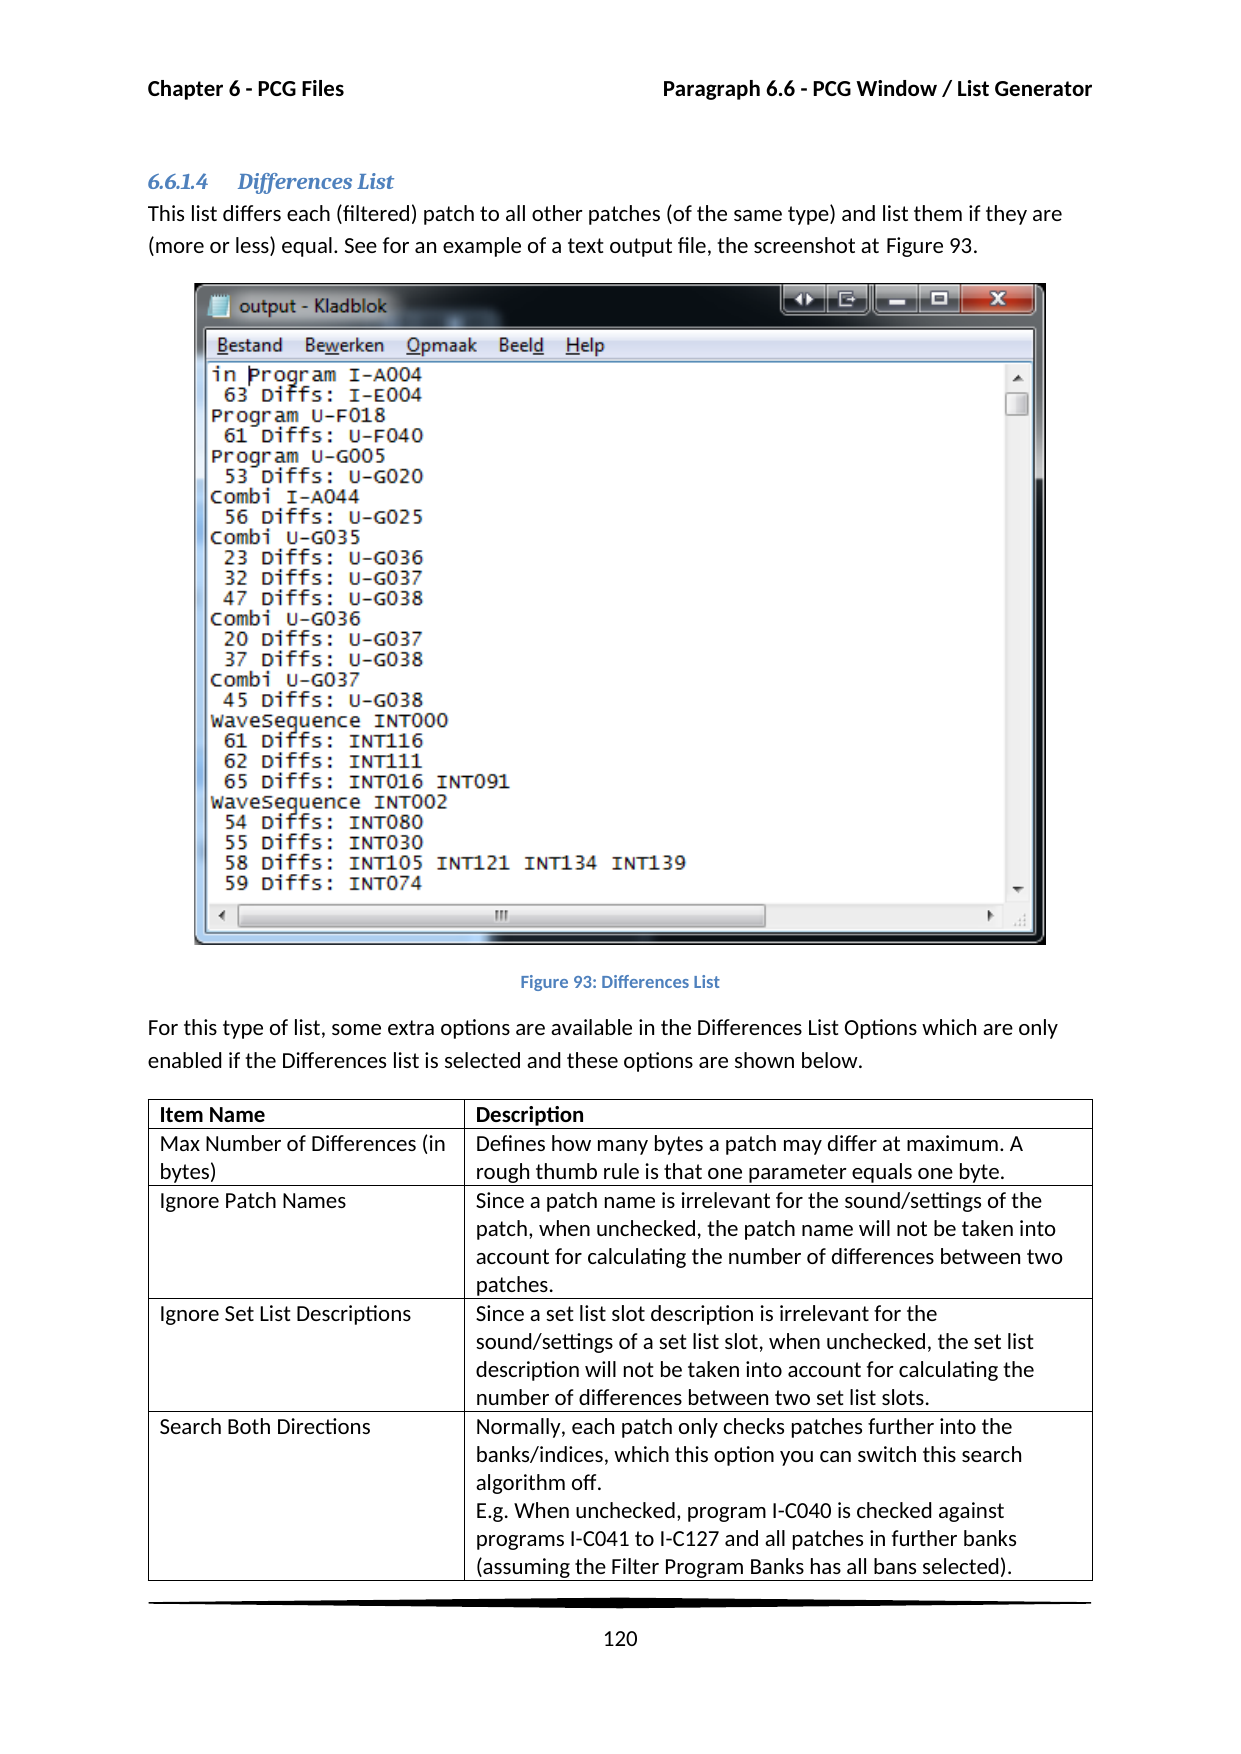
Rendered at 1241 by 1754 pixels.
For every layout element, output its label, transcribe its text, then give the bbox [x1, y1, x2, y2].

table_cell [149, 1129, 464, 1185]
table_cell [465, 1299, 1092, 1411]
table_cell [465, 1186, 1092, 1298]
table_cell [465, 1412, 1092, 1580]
picture [194, 283, 1046, 945]
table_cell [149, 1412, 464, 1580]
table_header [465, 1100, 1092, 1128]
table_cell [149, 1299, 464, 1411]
text For this type of list, some extra options are available in the Differences List Options which are only enabled if the Differences list is selected and these options are shown below. [148, 1013, 1093, 1074]
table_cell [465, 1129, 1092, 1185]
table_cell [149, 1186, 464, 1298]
subtitle Differences List [148, 168, 1093, 195]
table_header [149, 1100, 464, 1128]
